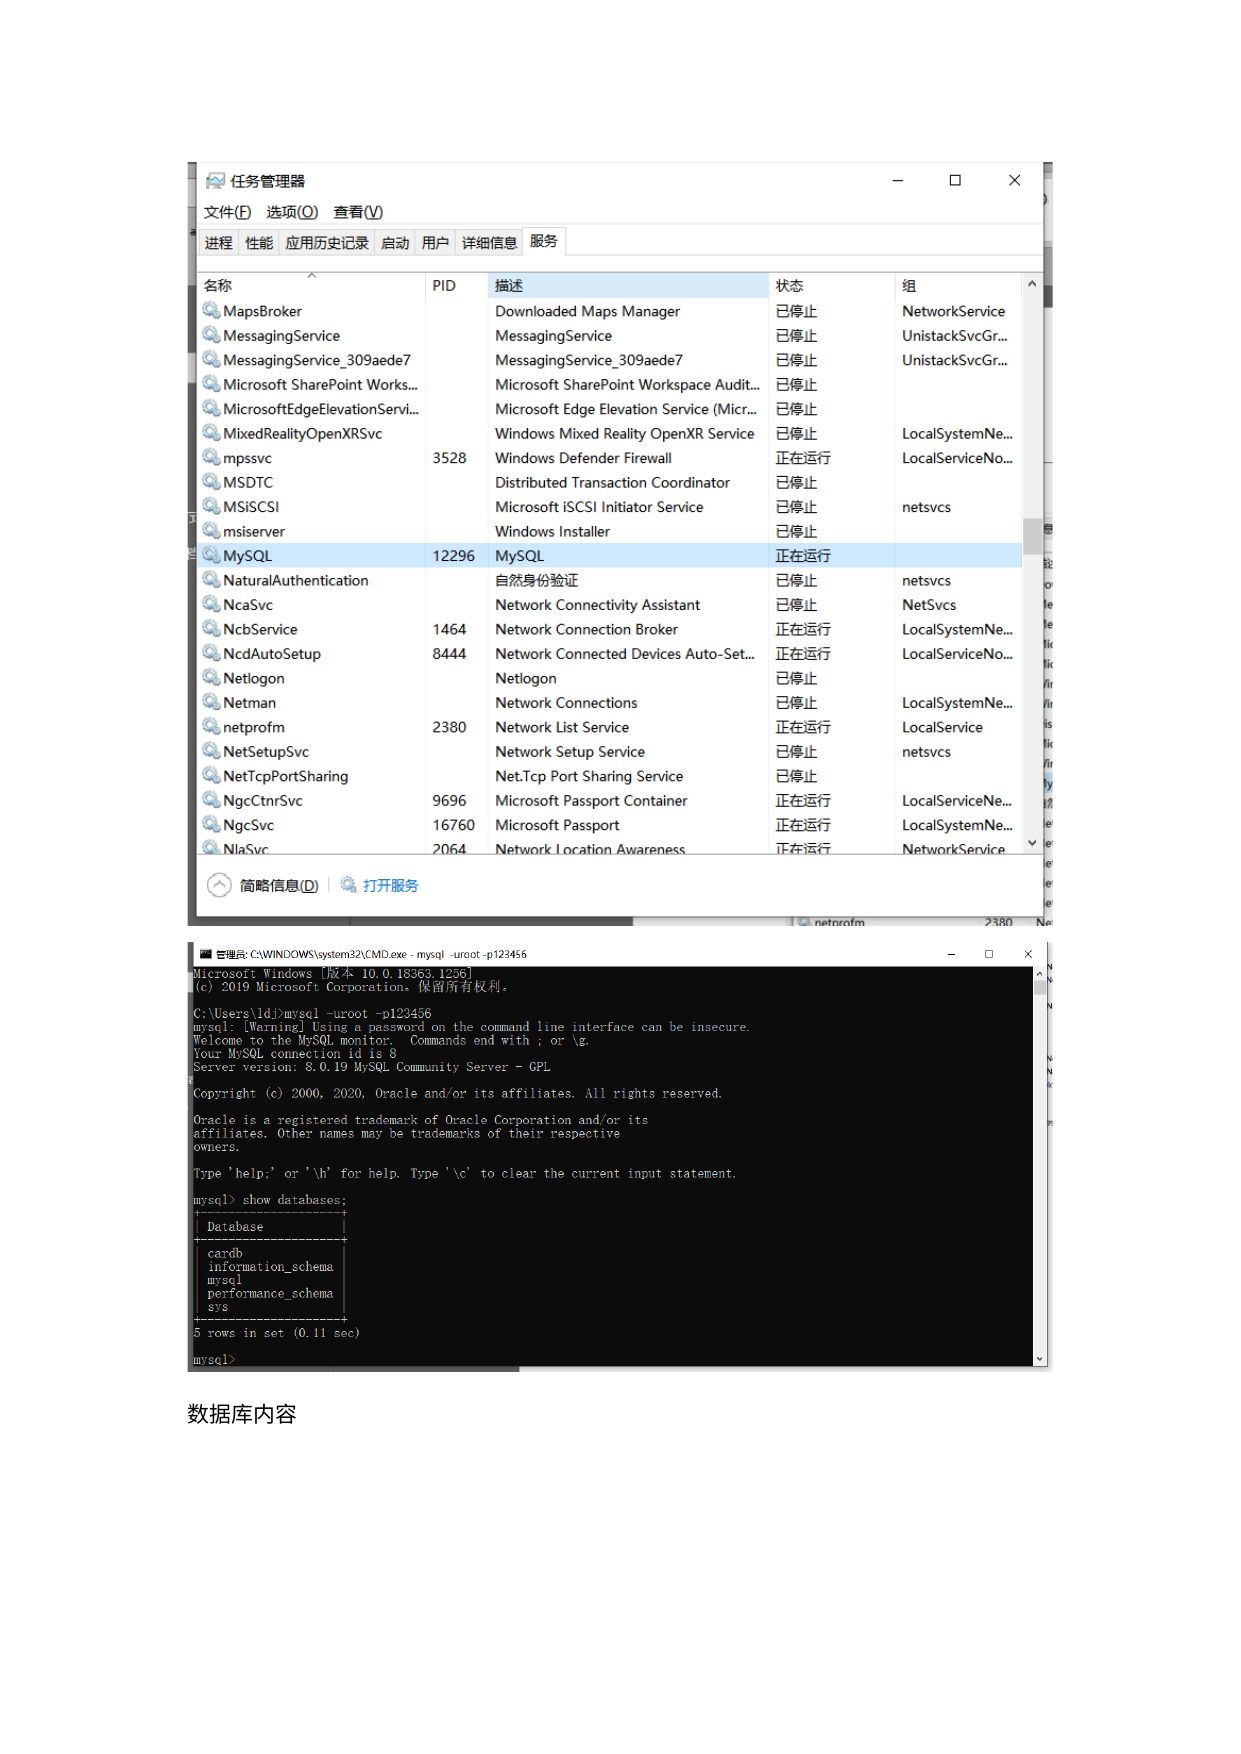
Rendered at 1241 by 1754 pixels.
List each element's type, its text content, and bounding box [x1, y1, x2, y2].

picture [187, 942, 1053, 1372]
picture [187, 162, 1053, 926]
text 数据库内容 [187, 1397, 1053, 1429]
